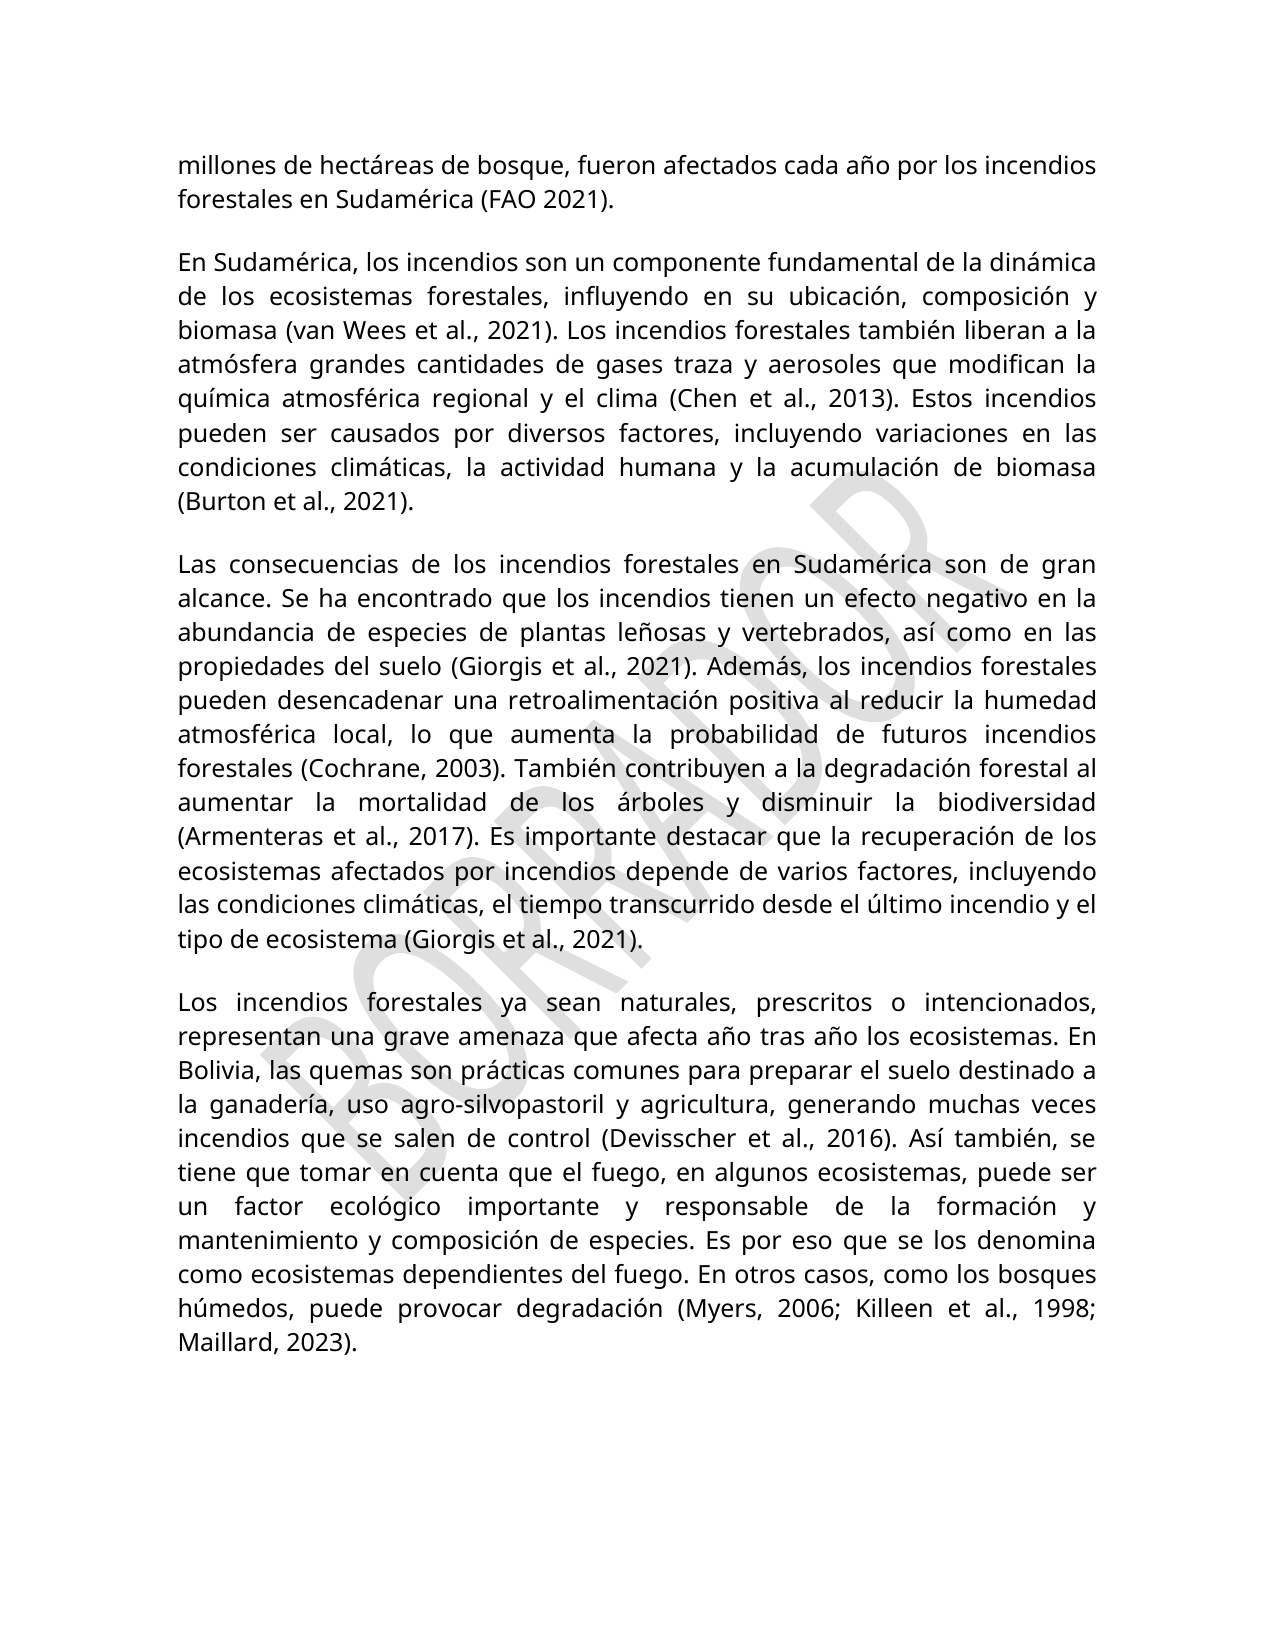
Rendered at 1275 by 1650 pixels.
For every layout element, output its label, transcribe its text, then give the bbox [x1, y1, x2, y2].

text En Sudamérica, los incendios son un componente fundamental de la dinámica de los ecosistemas forestales, influyendo en su ubicación, composición y biomasa (van Wees et al., 2021). Los incendios forestales también liberan a la atmósfera grandes cantidades de gases traza y aerosoles que modifican la química atmosférica regional y el clima (Chen et al., 2013). Estos incendios pueden ser causados por diversos factores, incluyendo variaciones en las condiciones climáticas, la actividad humana y la acumulación de biomasa (Burton et al., 2021). [177, 245, 1098, 517]
text Las consecuencias de los incendios forestales en Sudamérica son de gran alcance. Se ha encontrado que los incendios tienen un efecto negativo en la abundancia de especies de plantas leñosas y vertebrados, así como en las propiedades del suelo (Giorgis et al., 2021). Además, los incendios forestales pueden desencadenar una retroalimentación positiva al reducir la humedad atmosférica local, lo que aumenta la probabilidad de futuros incendios forestales (Cochrane, 2003). También contribuyen a la degradación forestal al aumentar la mortalidad de los árboles y disminuir la biodiversidad (Armenteras et al., 2017). Es importante destacar que la recuperación de los ecosistemas afectados por incendios depende de varios factores, incluyendo las condiciones climáticas, el tiempo transcurrido desde el último incendio y el tipo de ecosistema (Giorgis et al., 2021). [177, 547, 1098, 955]
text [177, 148, 1098, 216]
text Los incendios forestales ya sean naturales, prescritos o intencionados, representan una grave amenaza que afecta año tras año los ecosistemas. En Bolivia, las quemas son prácticas comunes para preparar el suelo destinado a la ganadería, uso agro-silvopastoril y agricultura, generando muchas veces incendios que se salen de control (Devisscher et al., 2016). Así también, se tiene que tomar en cuenta que el fuego, en algunos ecosistemas, puede ser un factor ecológico importante y responsable de la formación y mantenimiento y composición de especies. Es por eso que se los denomina como ecosistemas dependientes del fuego. En otros casos, como los bosques húmedos, puede provocar degradación (Myers, 2006; Killeen et al., 1998; Maillard, 2023). [177, 984, 1098, 1359]
